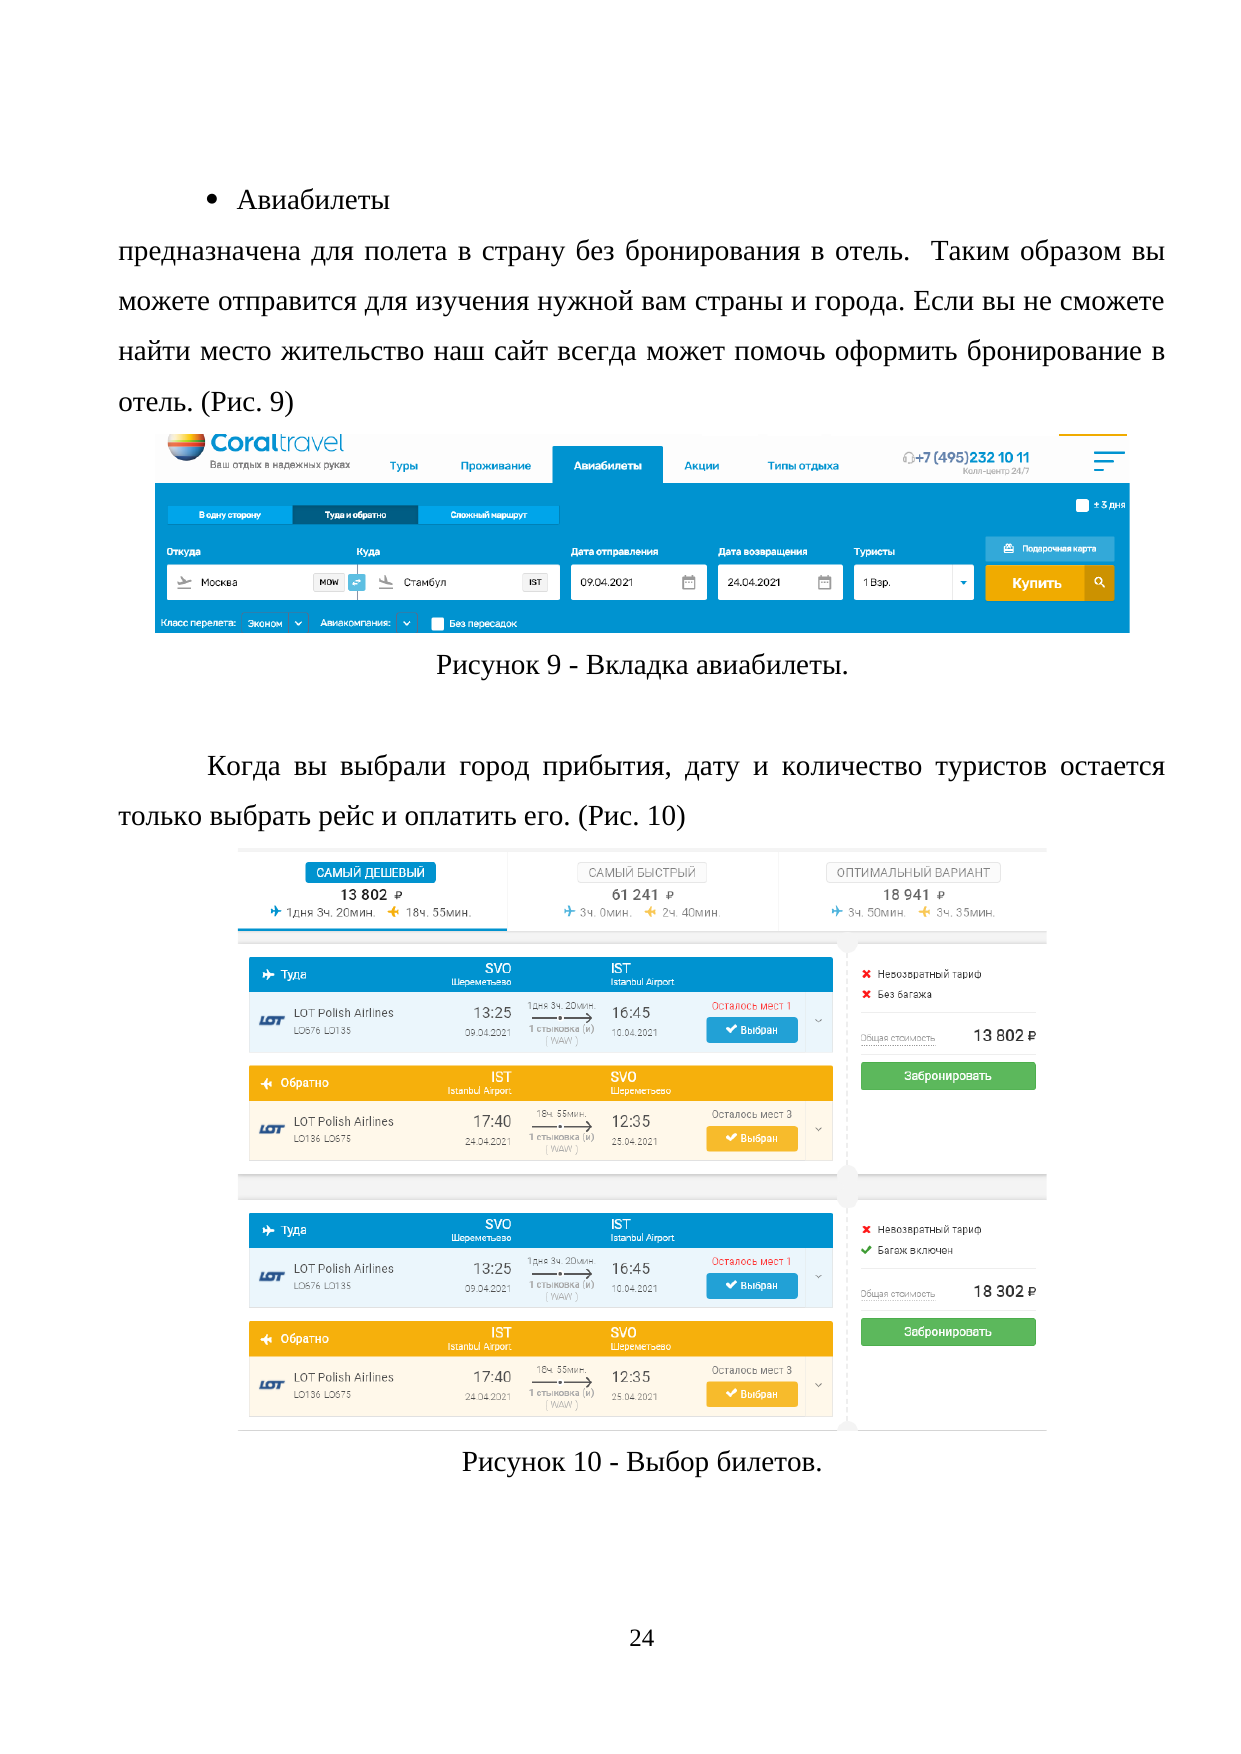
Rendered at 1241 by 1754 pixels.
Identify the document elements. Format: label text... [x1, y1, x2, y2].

picture [432, 618, 443, 630]
picture [191, 550, 200, 556]
list Рисунок 10 - Выбор билетов. [193, 1444, 1091, 1478]
text Когда вы выбрали город прибытия, дату и количество туристов остается только выбрать рейс и оплатить его. (Рис. 10) [118, 748, 1167, 831]
picture [357, 512, 371, 519]
picture [576, 549, 588, 554]
picture [616, 464, 626, 469]
list предназначена для полета в страну без бронирования в отель. Таким образом вы можете отправится для изучения нужной вам страны и города. Если вы не сможете найти место жительство наш сайт всегда может помочь оформить бронирование в отель. (Рис. 9) [118, 233, 1167, 417]
list Авиабилеты [118, 182, 1167, 216]
picture [986, 537, 1114, 561]
picture [617, 550, 628, 554]
picture [855, 565, 973, 599]
picture [234, 514, 247, 519]
picture [172, 550, 182, 554]
picture [572, 565, 706, 599]
picture [155, 434, 1130, 482]
picture [583, 464, 594, 469]
picture [237, 848, 1047, 1431]
picture [594, 464, 603, 469]
list Рисунок 9 - Вкладка авиабилеты. [193, 647, 1091, 681]
picture [168, 565, 559, 599]
picture [232, 440, 239, 448]
picture [492, 514, 507, 519]
picture [1077, 500, 1088, 511]
picture [599, 550, 611, 554]
picture [719, 565, 842, 599]
picture [986, 566, 1114, 600]
picture [756, 550, 769, 556]
